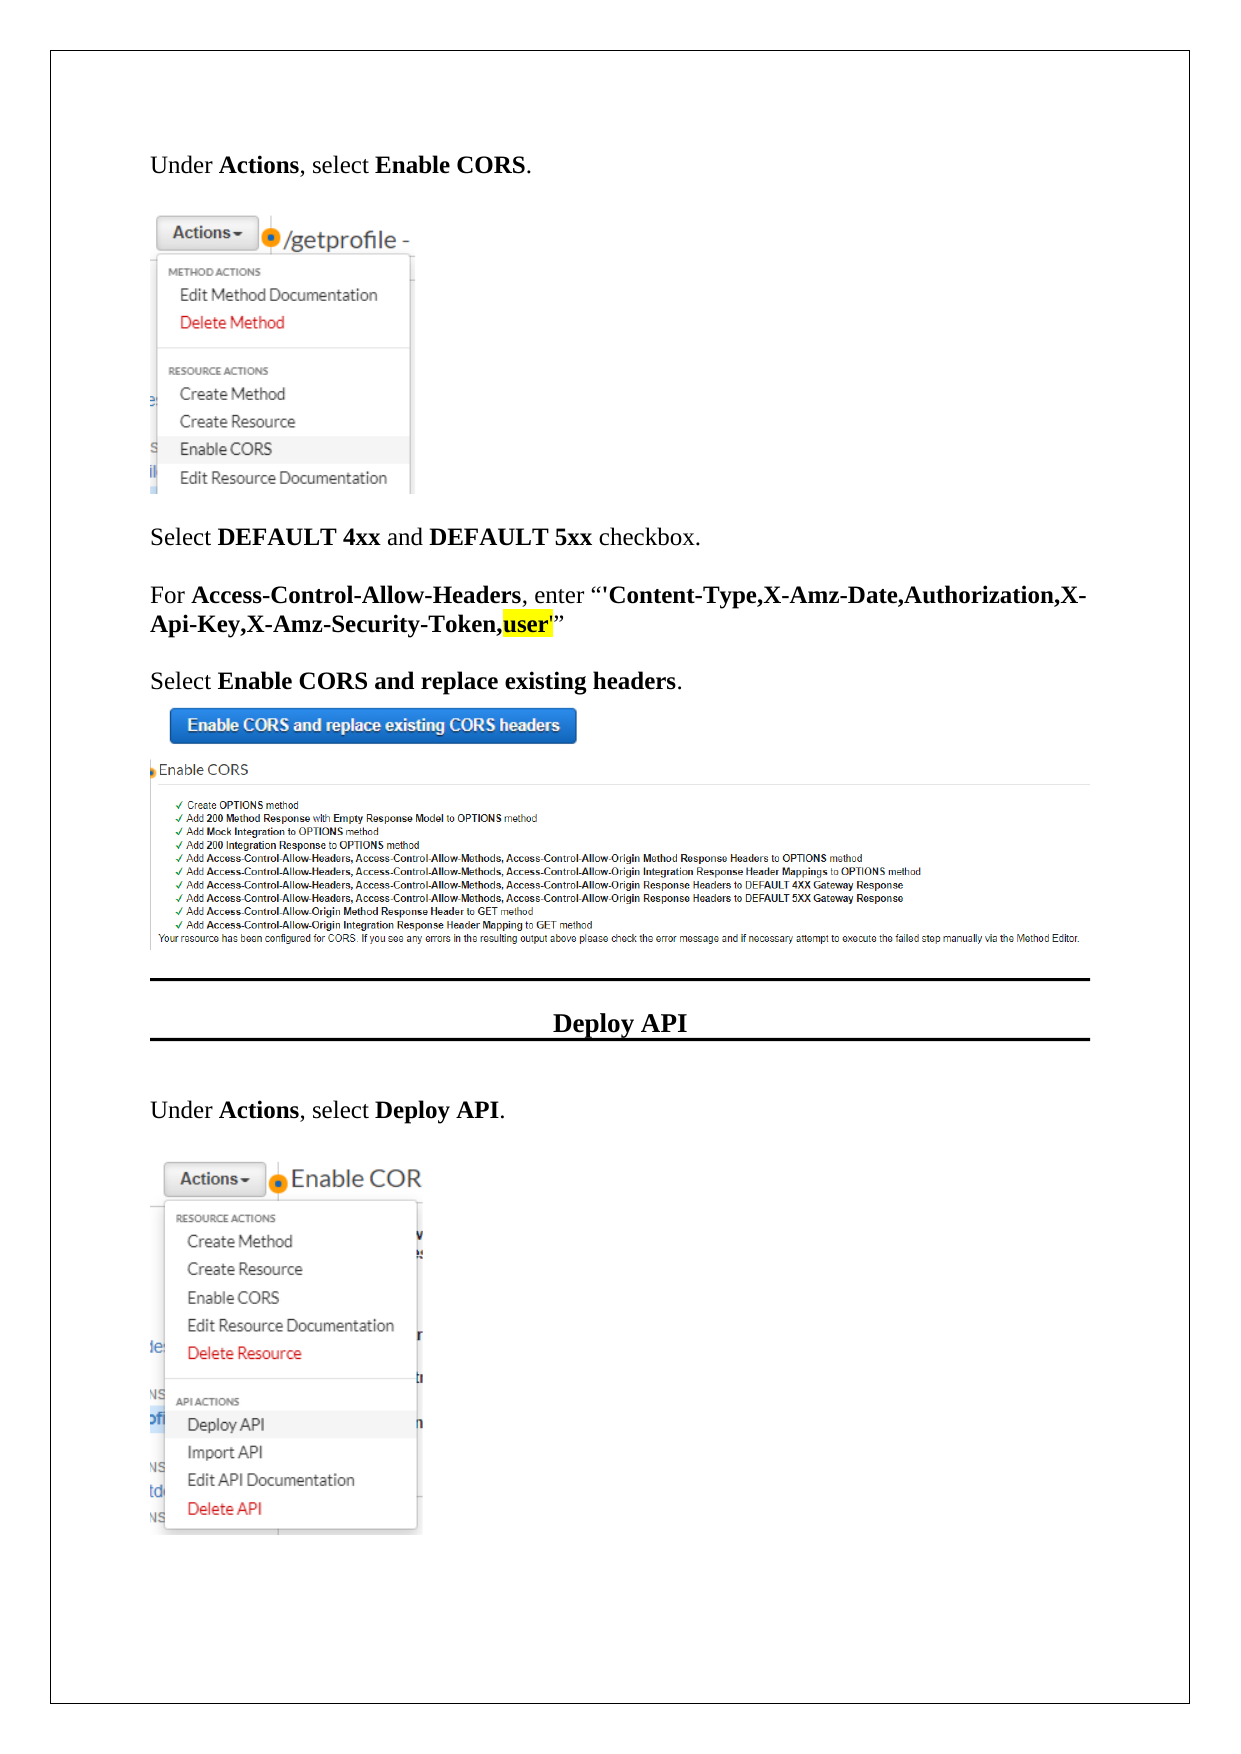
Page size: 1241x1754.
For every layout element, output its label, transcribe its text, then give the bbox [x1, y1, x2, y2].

picture [150, 207, 415, 494]
text Select DEFAULT 4xx and DEFAULT 5xx checkbox. [150, 522, 1090, 551]
picture [150, 1152, 423, 1535]
text For Access-Control-Allow-Headers, enter “'Content-Type,X-Amz-Date,Authorization,X-Api-Key,X-Amz-Security-Token,user'” [150, 580, 1090, 637]
text Select Enable CORS and replace existing headers. [150, 666, 1090, 695]
text Under Actions, select Deploy API. [150, 1095, 1090, 1124]
text Under Actions, select Enable CORS. [150, 150, 1090, 179]
text Deploy API [150, 1007, 1090, 1037]
picture [150, 695, 1091, 950]
